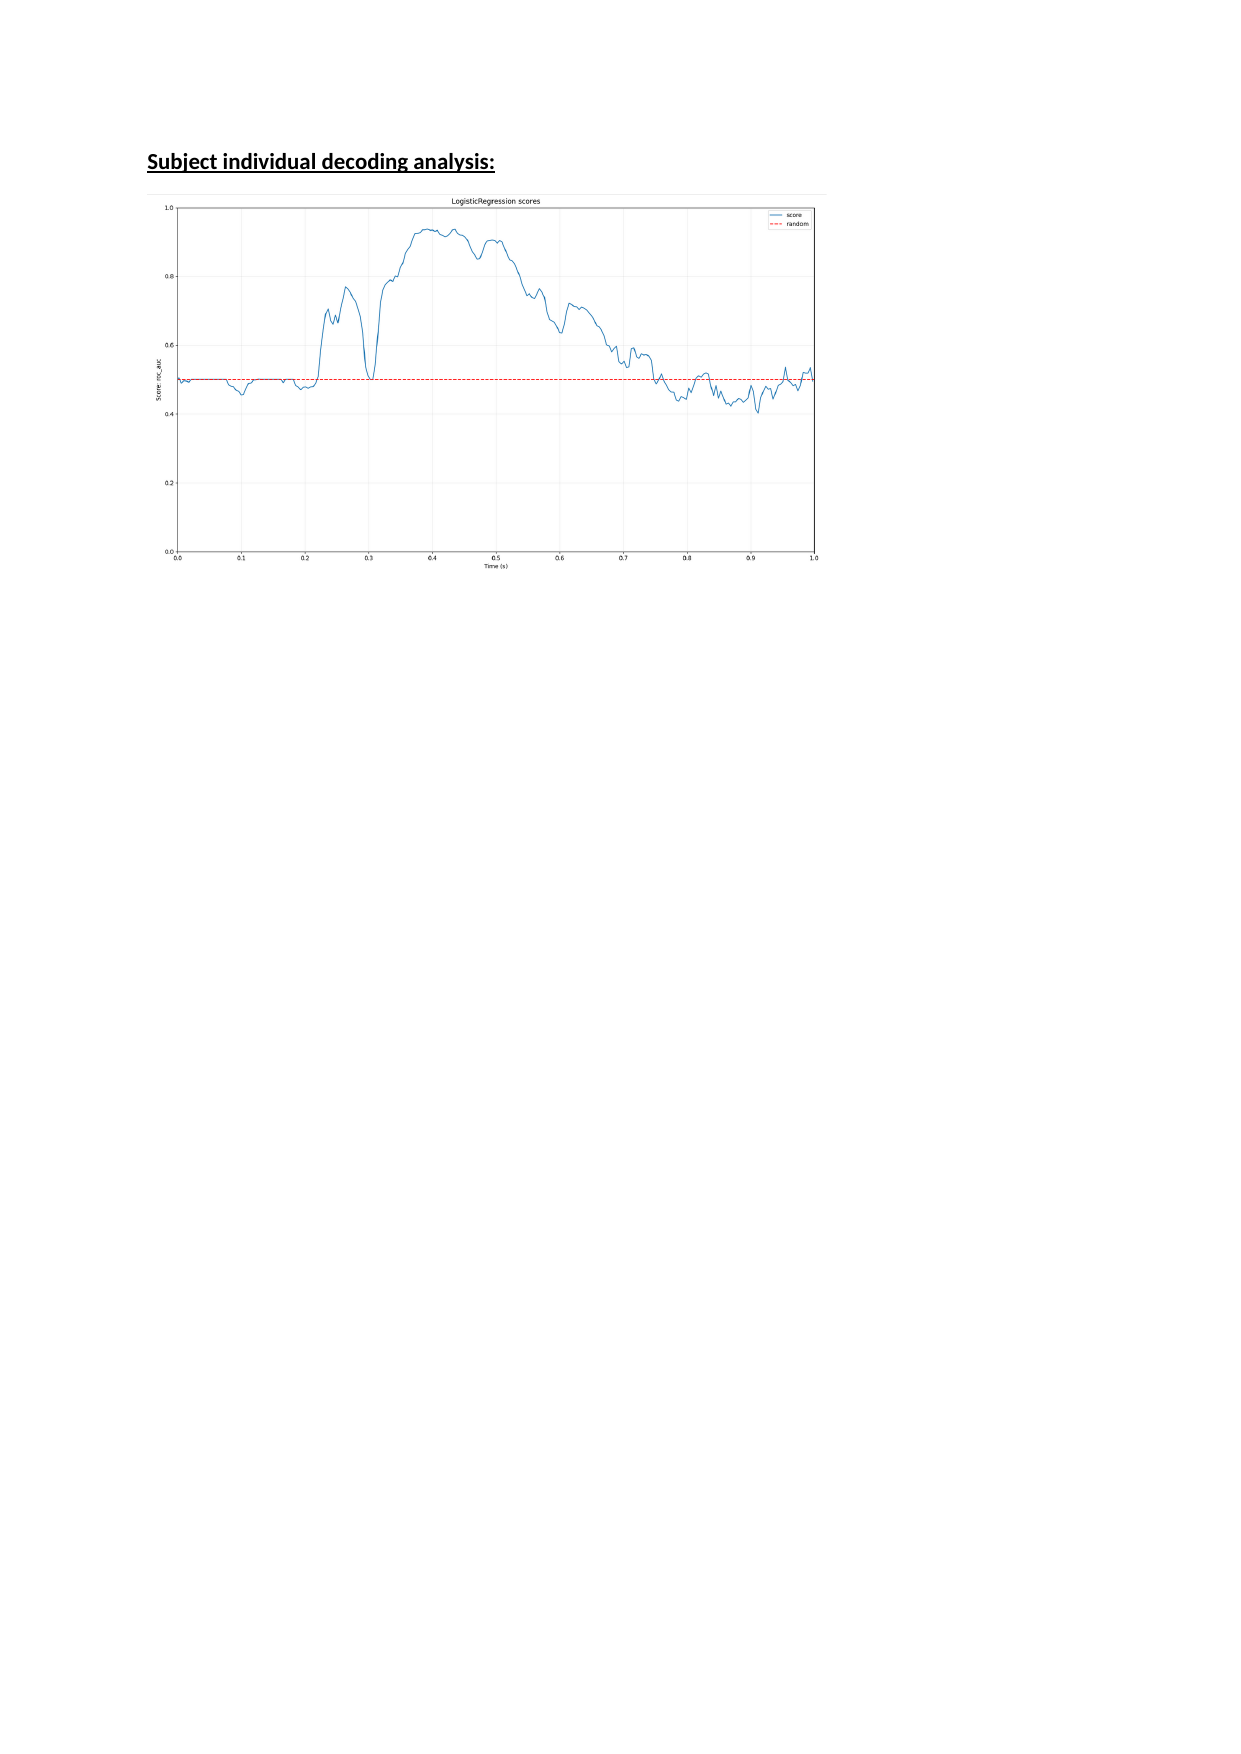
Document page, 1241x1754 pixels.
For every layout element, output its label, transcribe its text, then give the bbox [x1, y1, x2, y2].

text Subject individual decoding analysis: [147, 147, 1122, 175]
picture [147, 193, 827, 569]
